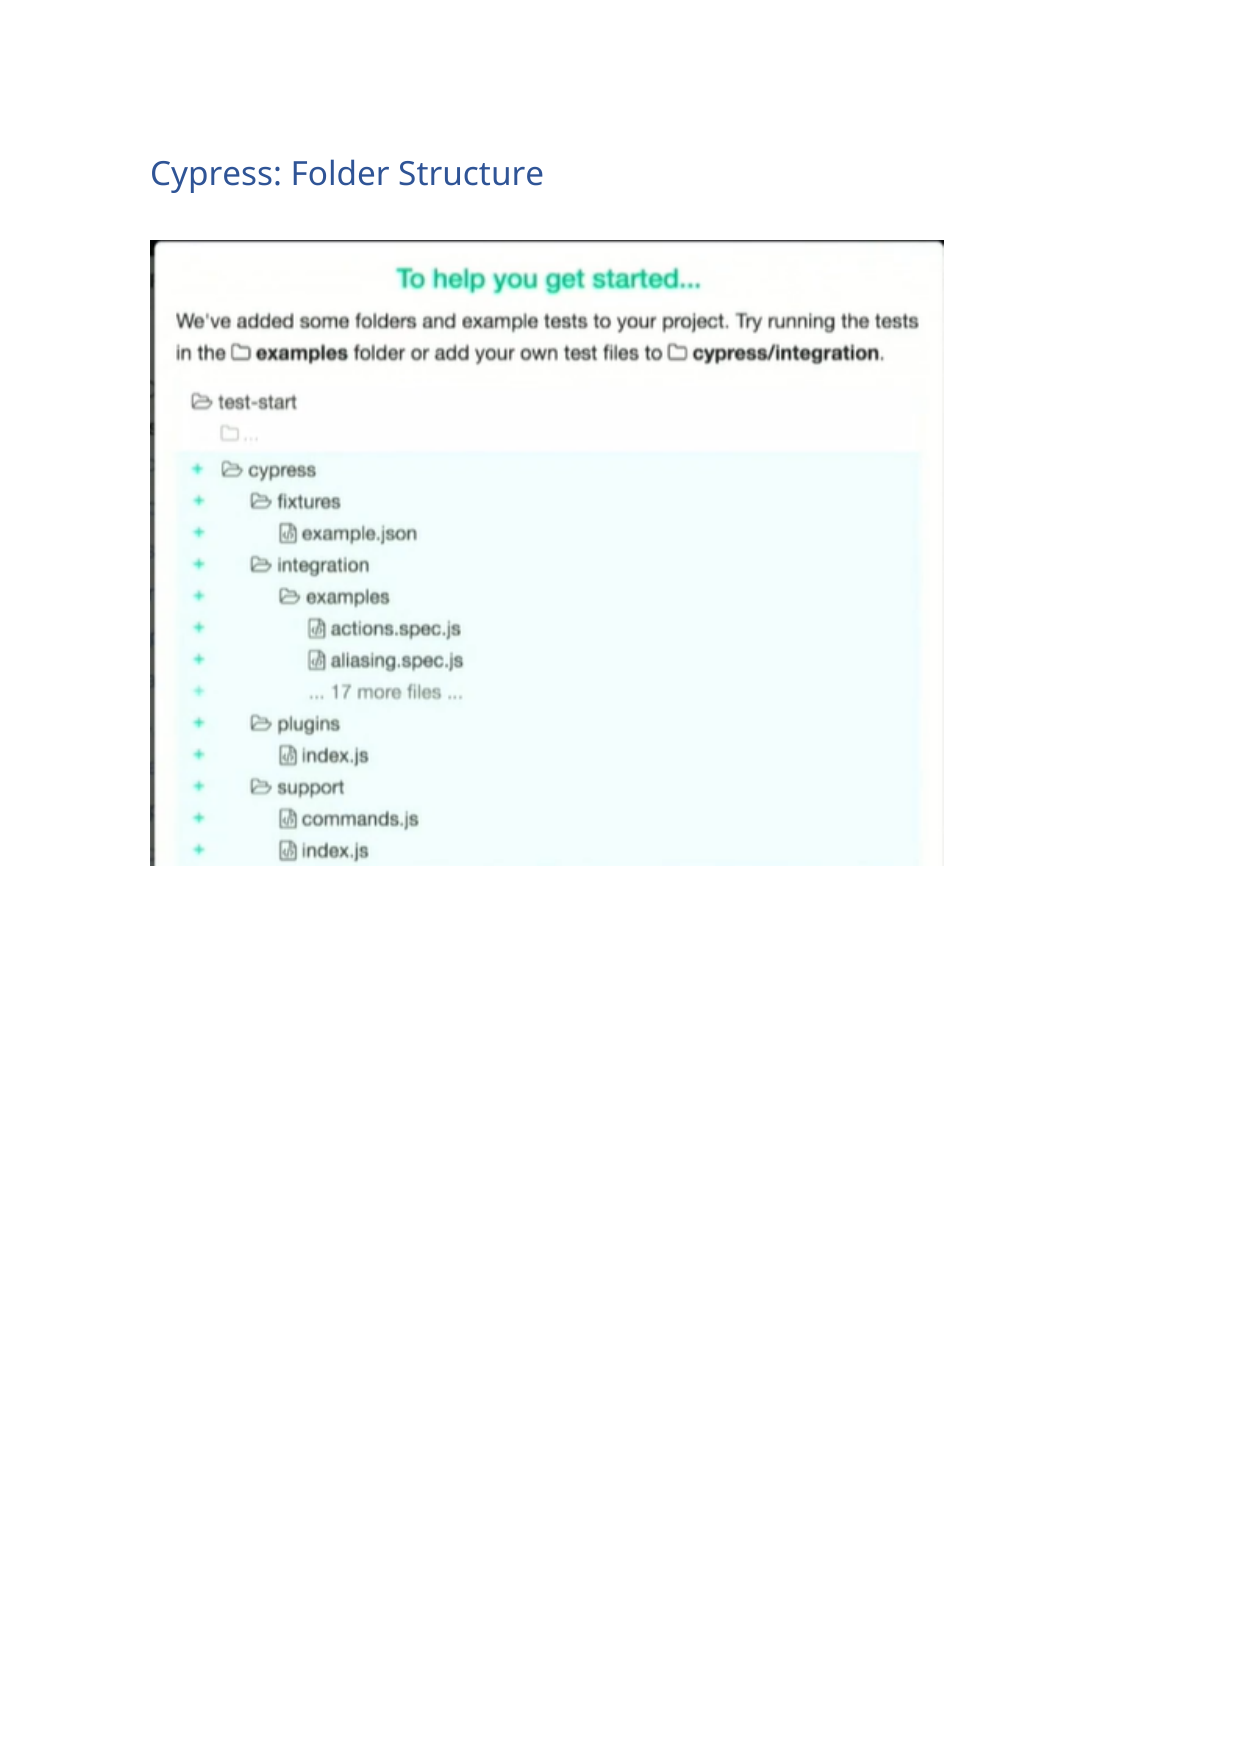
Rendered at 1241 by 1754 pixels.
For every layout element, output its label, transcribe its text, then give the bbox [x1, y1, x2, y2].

picture [150, 240, 944, 866]
subtitle Cypress: Folder Structure [150, 150, 1090, 195]
